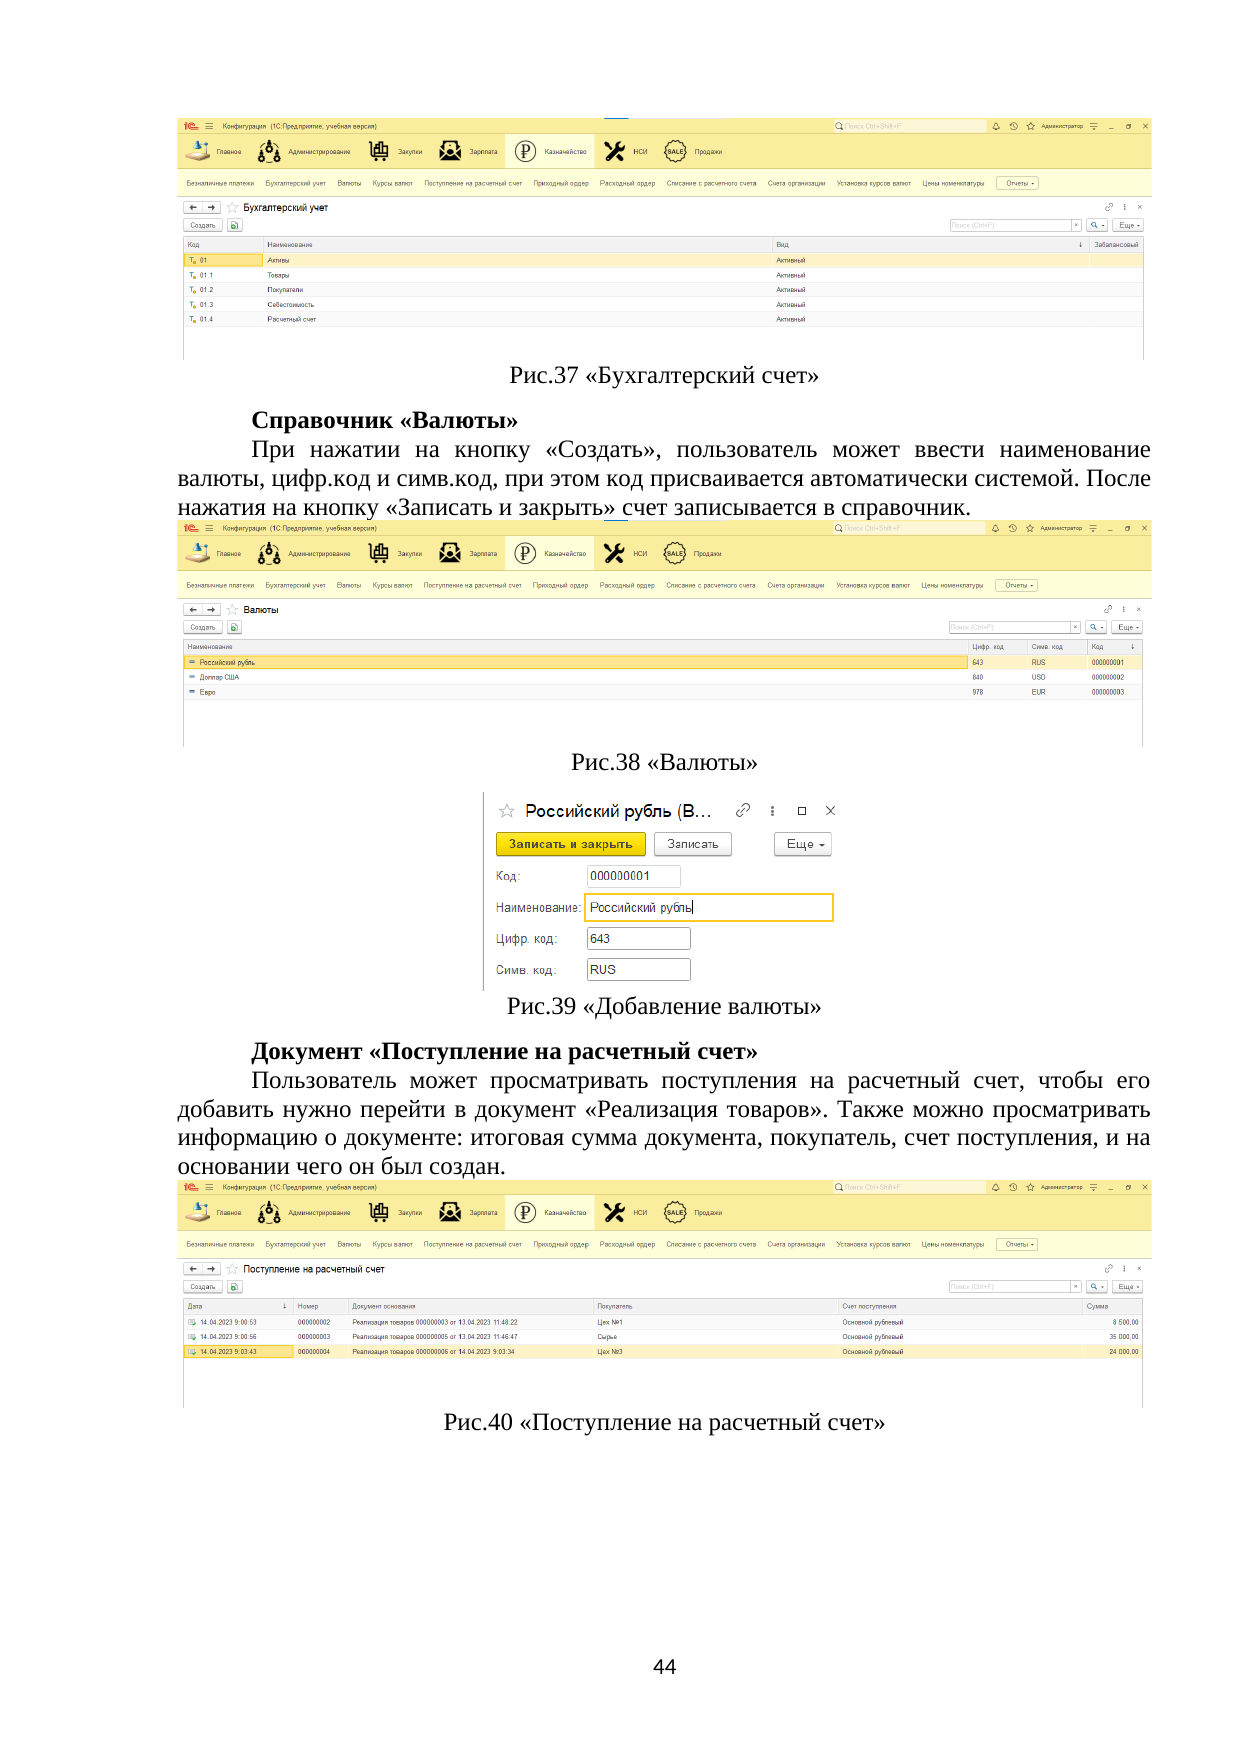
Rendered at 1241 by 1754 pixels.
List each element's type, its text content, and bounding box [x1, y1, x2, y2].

text При нажатии на кнопку «Создать», пользователь может ввести наименование валюты, цифр.код и симв.код, при этом код присваивается автоматически системой. После нажатия на кнопку «Записать и закрыть» счет записывается в справочник. [177, 434, 1152, 520]
picture [177, 1180, 1152, 1408]
text Рис.39 «Добавление валюты» [177, 991, 1152, 1019]
picture [482, 792, 847, 991]
picture [177, 118, 1152, 360]
text Рис.40 «Поступление на расчетный счет» [177, 1408, 1152, 1436]
text Справочник «Валюты» [177, 405, 1152, 434]
text Рис.37 «Бухгалтерский счет» [177, 360, 1152, 389]
text Документ «Поступление на расчетный счет» [177, 1036, 1152, 1065]
text Пользователь может просматривать поступления на расчетный счет, чтобы его добавить нужно перейти в документ «Реализация товаров». Также можно просматривать информацию о документе: итоговая сумма документа, покупатель, счет поступления, и на основании чего он был создан. [177, 1065, 1152, 1180]
text Рис.38 «Валюты» [177, 747, 1152, 775]
picture [177, 520, 1152, 747]
